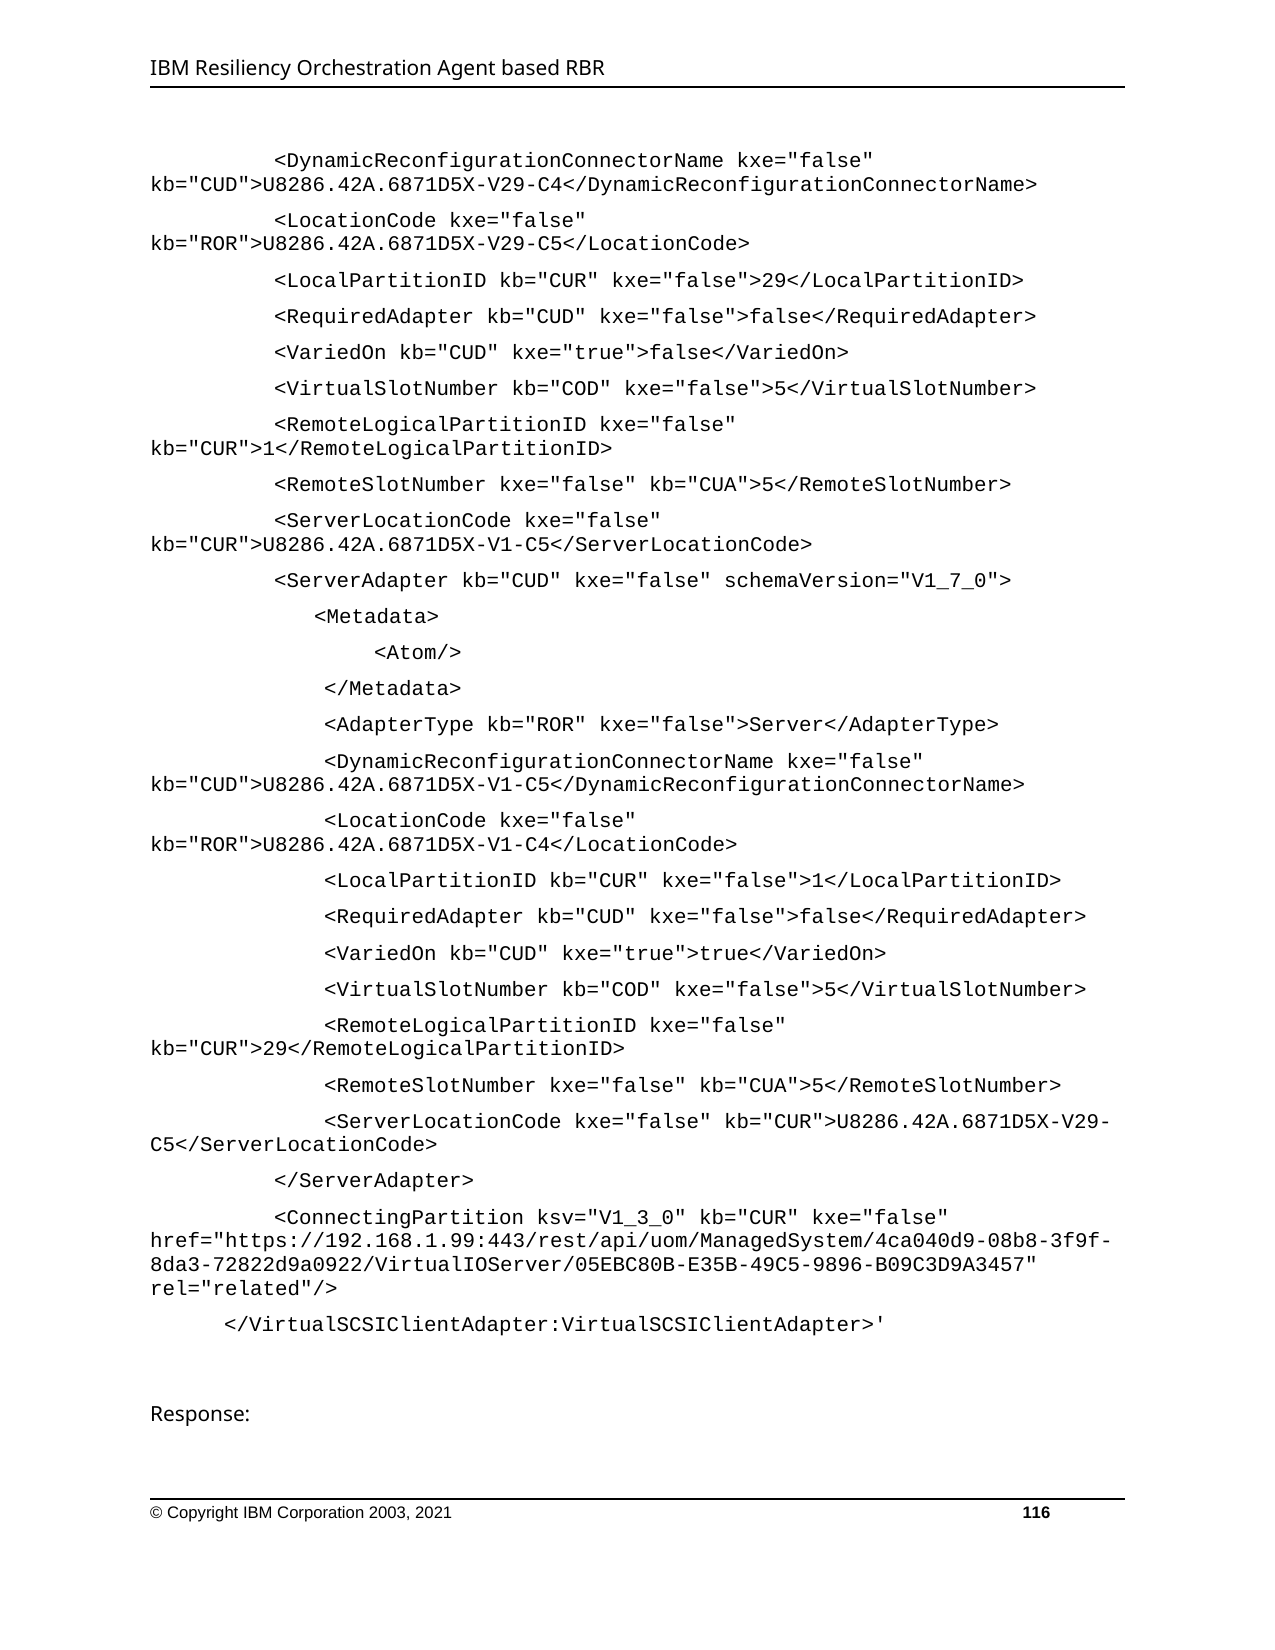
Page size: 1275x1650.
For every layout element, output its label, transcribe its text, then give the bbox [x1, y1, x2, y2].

text <ServerLocationCode kxe="false" kb="CUR">U8286.42A.6871D5X-V29-C5</ServerLocationCode> [150, 1111, 1125, 1158]
text <LocationCode kxe="false" kb="ROR">U8286.42A.6871D5X-V29-C5</LocationCode> [150, 210, 1125, 257]
text <Metadata> [150, 606, 1125, 630]
text <RequiredAdapter kb="CUD" kxe="false">false</RequiredAdapter> [150, 906, 1125, 930]
text <ConnectingPartition ksv="V1_3_0" kb="CUR" kxe="false" href="https://192.168.1.99:443/rest/api/uom/ManagedSystem/4ca040d9-08b8-3f9f-8da3-72822d9a0922/VirtualIOServer/05EBC80B-E35B-49C5-9896-B09C3D9A3457" rel="related"/> [150, 1207, 1125, 1301]
text <VirtualSlotNumber kb="COD" kxe="false">5</VirtualSlotNumber> [150, 979, 1125, 1002]
text <ServerAdapter kb="CUD" kxe="false" schemaVersion="V1_7_0"> [150, 570, 1125, 593]
text <RemoteLogicalPartitionID kxe="false" kb="CUR">29</RemoteLogicalPartitionID> [150, 1015, 1125, 1062]
text </Metadata> [150, 678, 1125, 702]
text <RemoteSlotNumber kxe="false" kb="CUA">5</RemoteSlotNumber> [150, 1074, 1125, 1098]
text <LocalPartitionID kb="CUR" kxe="false">1</LocalPartitionID> [150, 870, 1125, 894]
text <ServerLocationCode kxe="false" kb="CUR">U8286.42A.6871D5X-V1-C5</ServerLocationCode> [150, 510, 1125, 557]
text <VirtualSlotNumber kb="COD" kxe="false">5</VirtualSlotNumber> [150, 378, 1125, 402]
text <DynamicReconfigurationConnectorName kxe="false" kb="CUD">U8286.42A.6871D5X-V29-C4</DynamicReconfigurationConnectorName> [150, 150, 1125, 197]
text </VirtualSCSIClientAdapter:VirtualSCSIClientAdapter>' [150, 1314, 1125, 1337]
text <Atom/> [150, 642, 1125, 666]
text <VariedOn kb="CUD" kxe="true">true</VariedOn> [150, 942, 1125, 966]
text <VariedOn kb="CUD" kxe="true">false</VariedOn> [150, 342, 1125, 366]
text <DynamicReconfigurationConnectorName kxe="false" kb="CUD">U8286.42A.6871D5X-V1-C5</DynamicReconfigurationConnectorName> [150, 751, 1125, 798]
text <LocalPartitionID kb="CUR" kxe="false">29</LocalPartitionID> [150, 269, 1125, 293]
text <RequiredAdapter kb="CUD" kxe="false">false</RequiredAdapter> [150, 306, 1125, 329]
text <AdapterType kb="ROR" kxe="false">Server</AdapterType> [150, 714, 1125, 738]
text </ServerAdapter> [150, 1171, 1125, 1194]
text <RemoteSlotNumber kxe="false" kb="CUA">5</RemoteSlotNumber> [150, 474, 1125, 498]
text <RemoteLogicalPartitionID kxe="false" kb="CUR">1</RemoteLogicalPartitionID> [150, 414, 1125, 461]
text <LocationCode kxe="false" kb="ROR">U8286.42A.6871D5X-V1-C4</LocationCode> [150, 810, 1125, 858]
text Response: [150, 1399, 1125, 1428]
